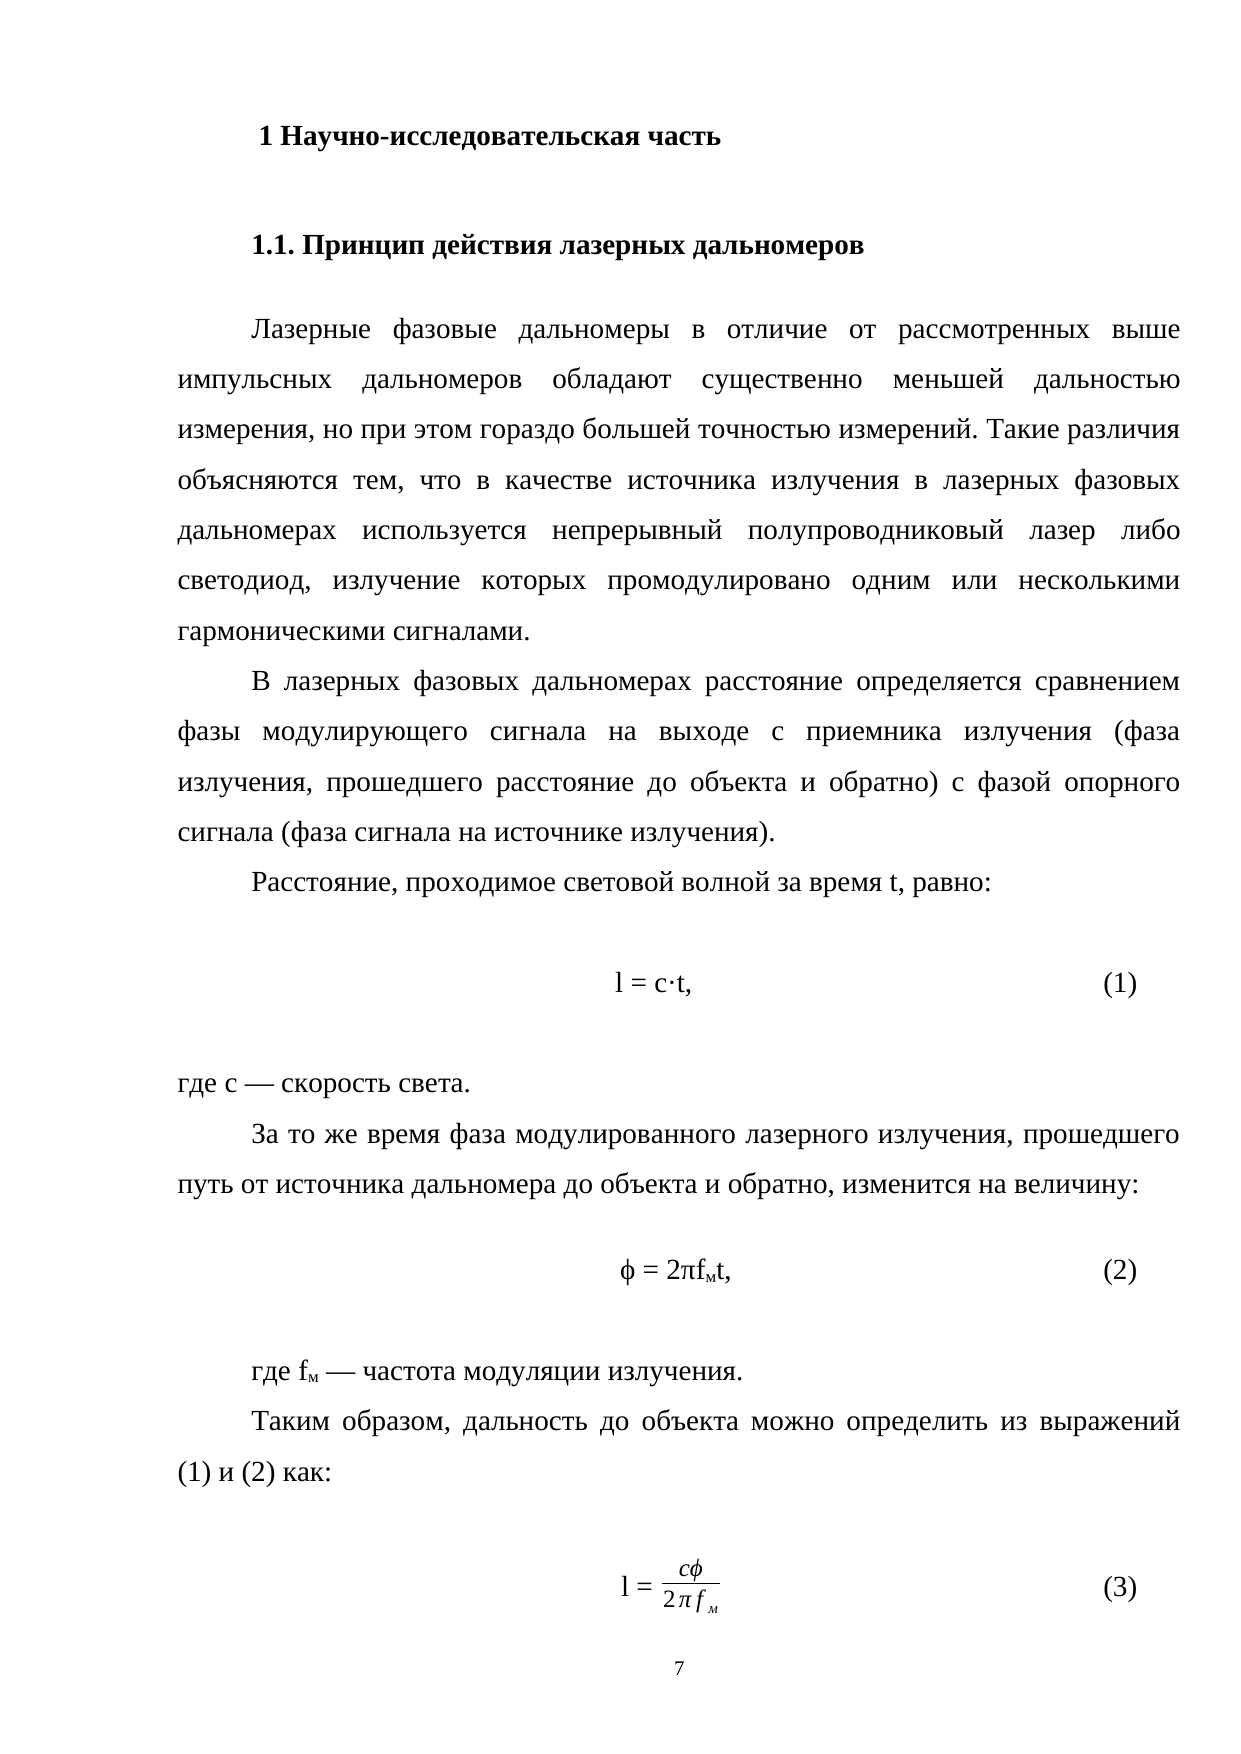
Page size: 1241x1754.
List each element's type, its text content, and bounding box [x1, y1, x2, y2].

text Таким образом, дальность до объекта можно определить из выражений (1) и (2) как: [177, 1403, 1181, 1487]
text Расстояние, проходимое световой волной за время t, равно: [177, 864, 1181, 898]
subtitle 1.1. Принцип действия лазерных дальномеров [177, 227, 1181, 261]
text ϕ = 2πfмt, (2) [177, 1252, 1152, 1286]
text где fм — частота модуляции излучения. [177, 1353, 1181, 1387]
text Лазерные фазовые дальномеры в отличие от рассмотренных выше импульсных дальномеров обладают существенно меньшей дальностью измерения, но при этом гораздо большей точностью измерений. Такие различия объясняются тем, что в качестве источника излучения в лазерных фазовых дальномерах используется непрерывный полупроводниковый лазер либо светодиод, излучение которых промодулировано одним или несколькими гармоническими сигналами. [177, 311, 1181, 646]
text l = (3) [177, 1554, 1152, 1617]
subtitle 1 Научно-исследовательская часть [177, 118, 1181, 152]
text За то же время фаза модулированного лазерного излучения, прошедшего путь от источника дальномера до объекта и обратно, изменится на величину: [177, 1116, 1181, 1200]
text где с — скорость света. [177, 1066, 1181, 1099]
text l = c·t, (1) [177, 965, 1152, 998]
text В лазерных фазовых дальномерах расстояние определяется сравнением фазы модулирующего сигнала на выходе с приемника излучения (фаза излучения, прошедшего расстояние до объекта и обратно) с фазой опорного сигнала (фаза сигнала на источнике излучения). [177, 663, 1181, 847]
